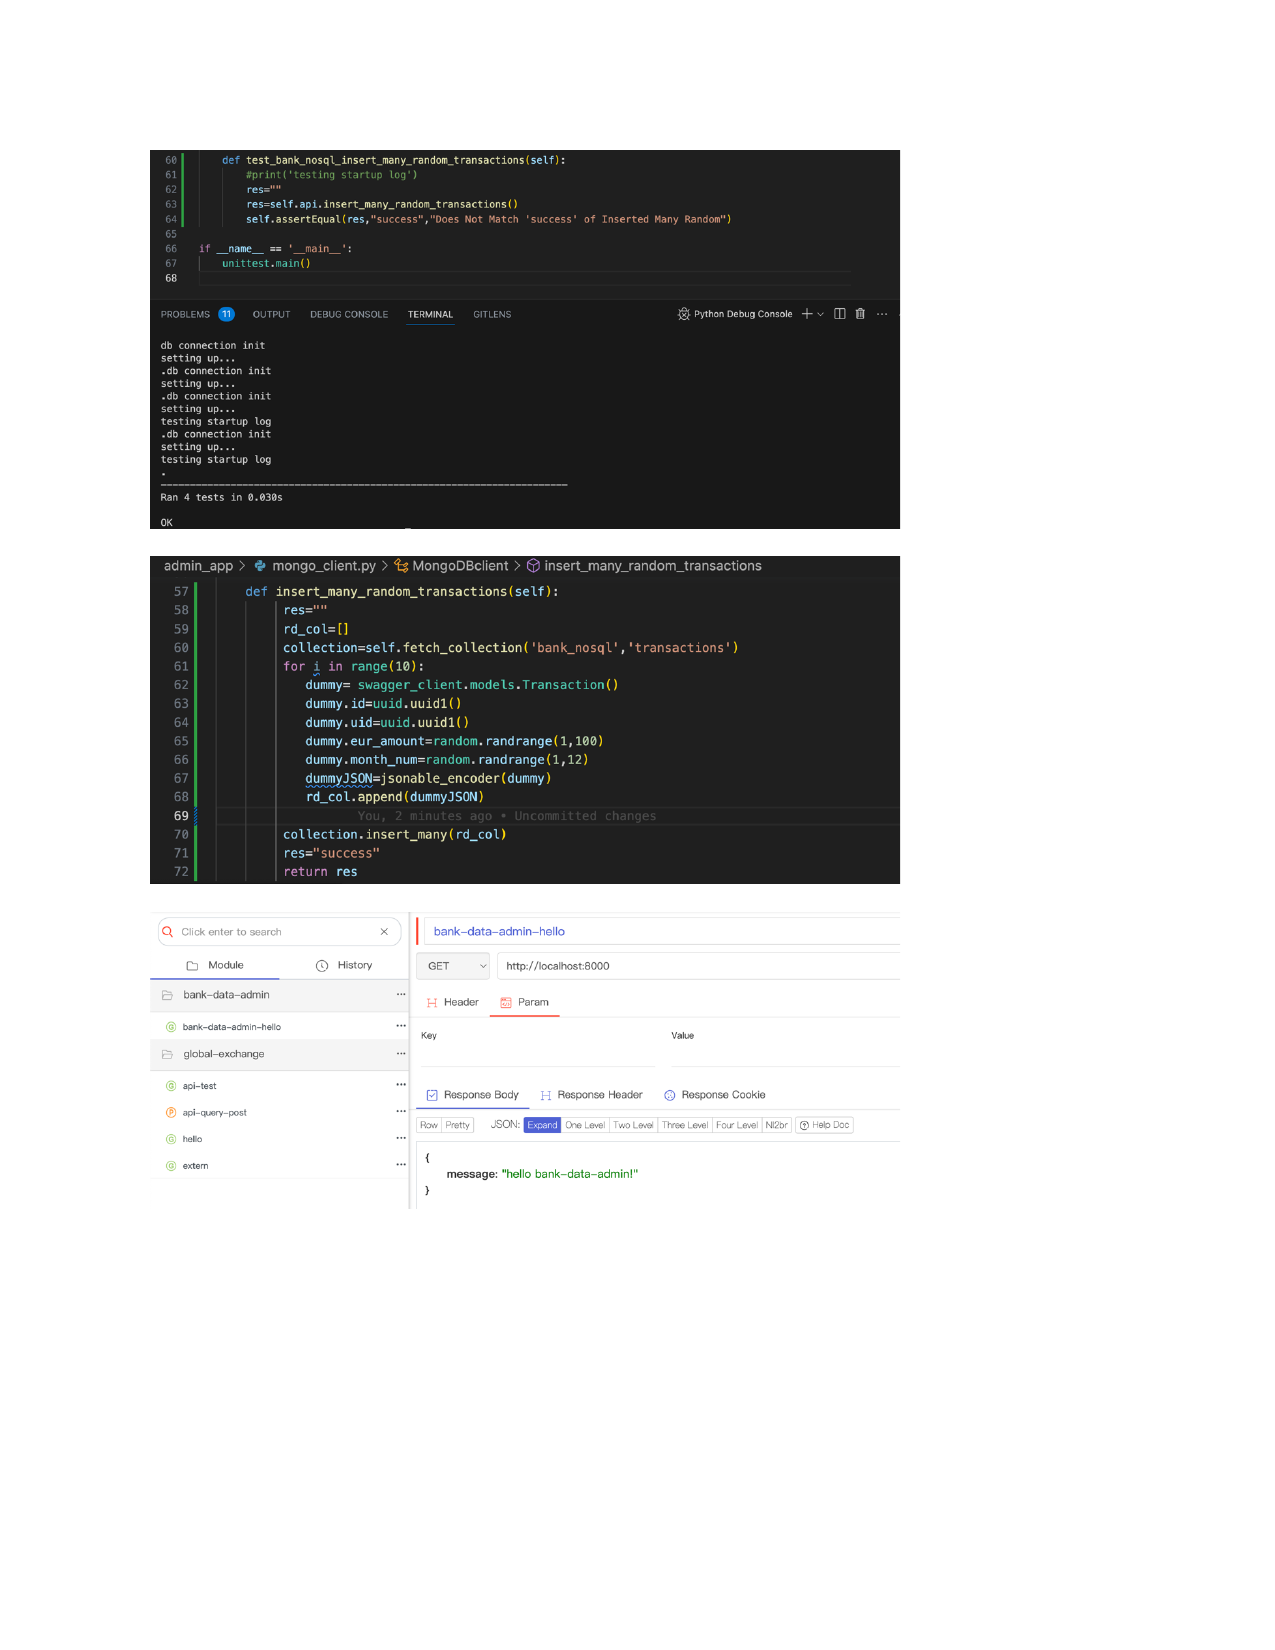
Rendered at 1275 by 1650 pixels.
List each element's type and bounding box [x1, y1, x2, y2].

picture [150, 556, 901, 884]
picture [150, 912, 901, 1209]
picture [150, 150, 901, 529]
